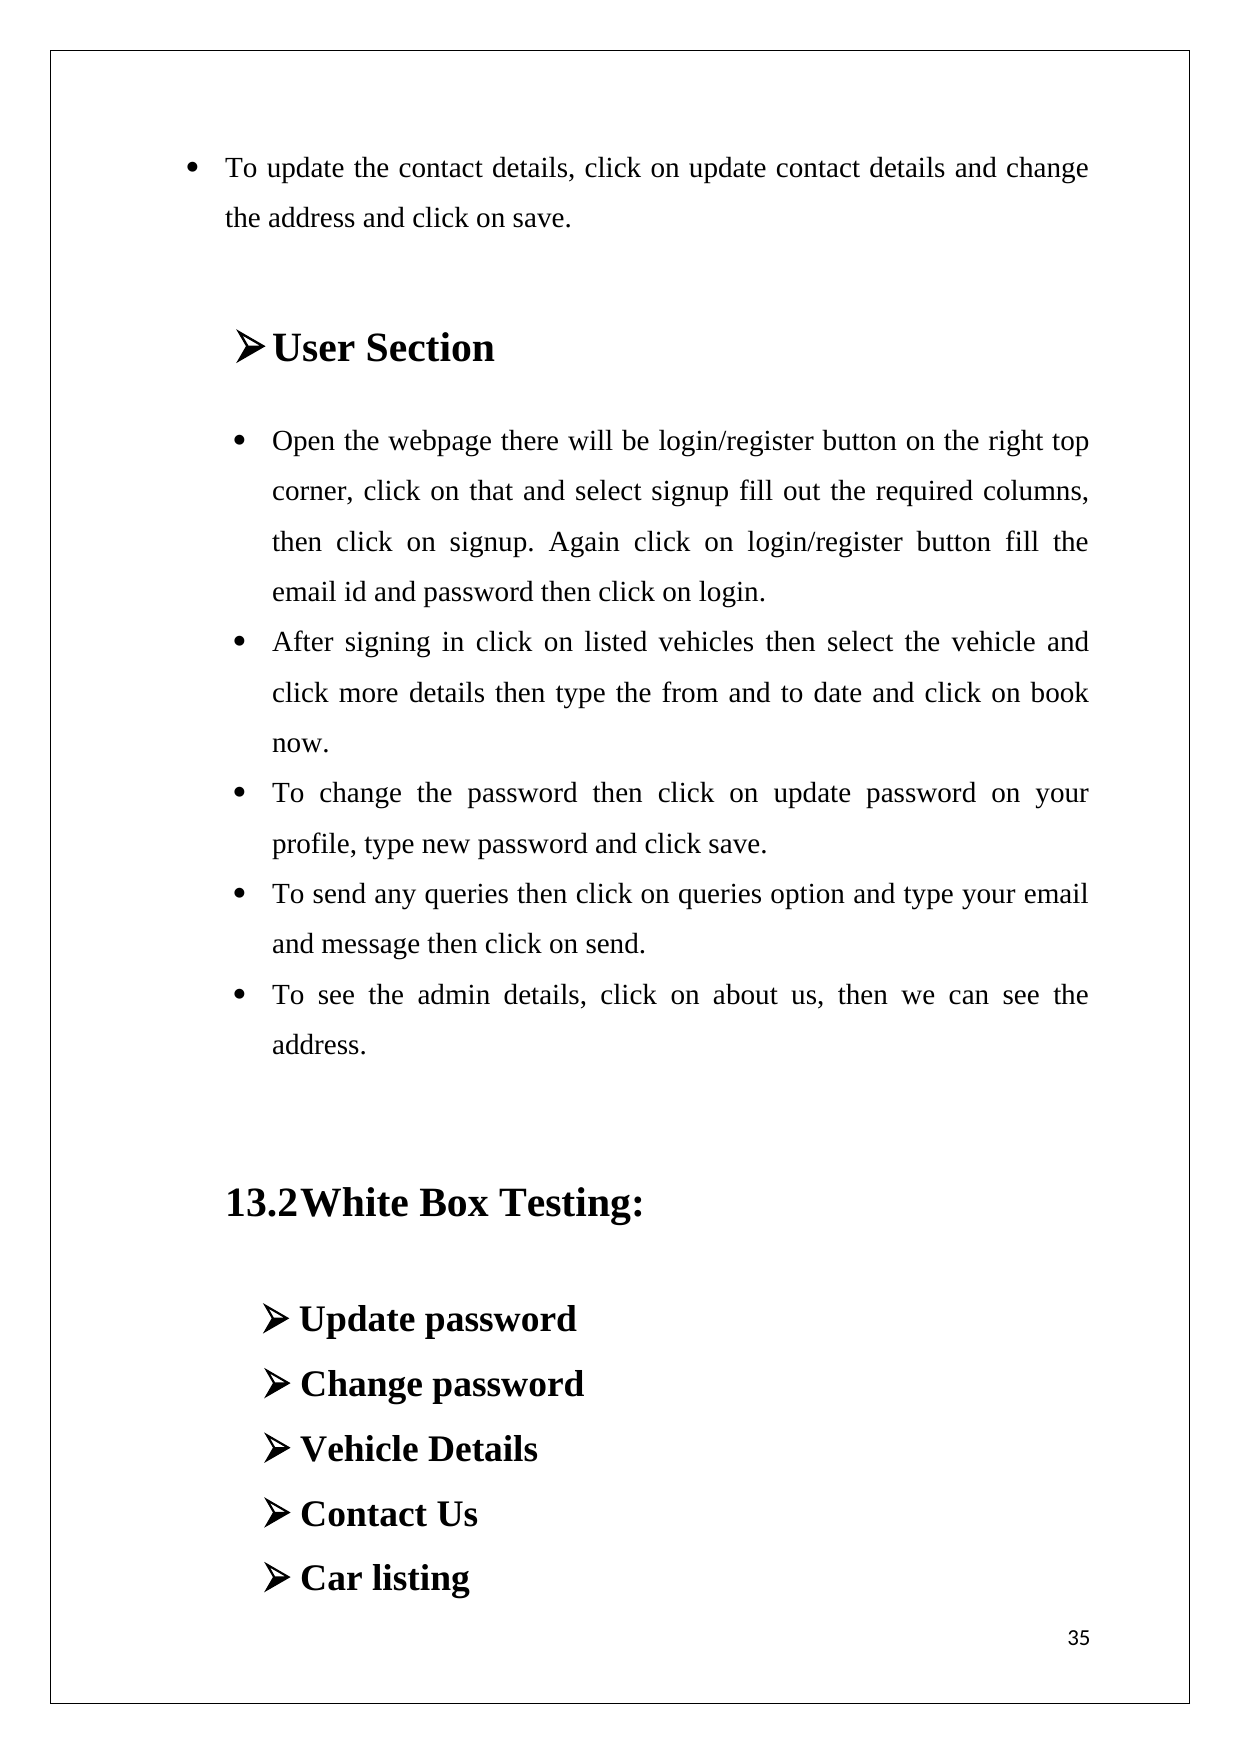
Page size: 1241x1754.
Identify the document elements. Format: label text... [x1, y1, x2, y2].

list White Box Testing: [225, 1177, 1090, 1225]
list Update password [261, 1297, 1090, 1340]
list Car listing [262, 1556, 1090, 1599]
list To change the password then click on update password on your profile, type new password and click save. [234, 776, 1090, 859]
list To send any queries then click on queries option and type your email and message then click on send. [234, 876, 1090, 960]
list To see the admin details, click on about us, then we can see the address. [234, 977, 1090, 1061]
list Contact Us [262, 1491, 1090, 1534]
list Vehicle Details [262, 1426, 1090, 1469]
list User Section [234, 322, 1090, 370]
list To update the contact details, click on update contact details and change the address and click on save. [187, 150, 1090, 234]
list Open the webpage there will be login/register button on the right top corner, click on that and select signup fill out the required columns, then click on signup. Again click on login/register button fill the email id and password then click on login. [234, 423, 1090, 608]
list After signing in click on listed vehicles then select the vehicle and click more details then type the from and to date and click on book now. [234, 624, 1090, 759]
list Change password [262, 1362, 1090, 1405]
